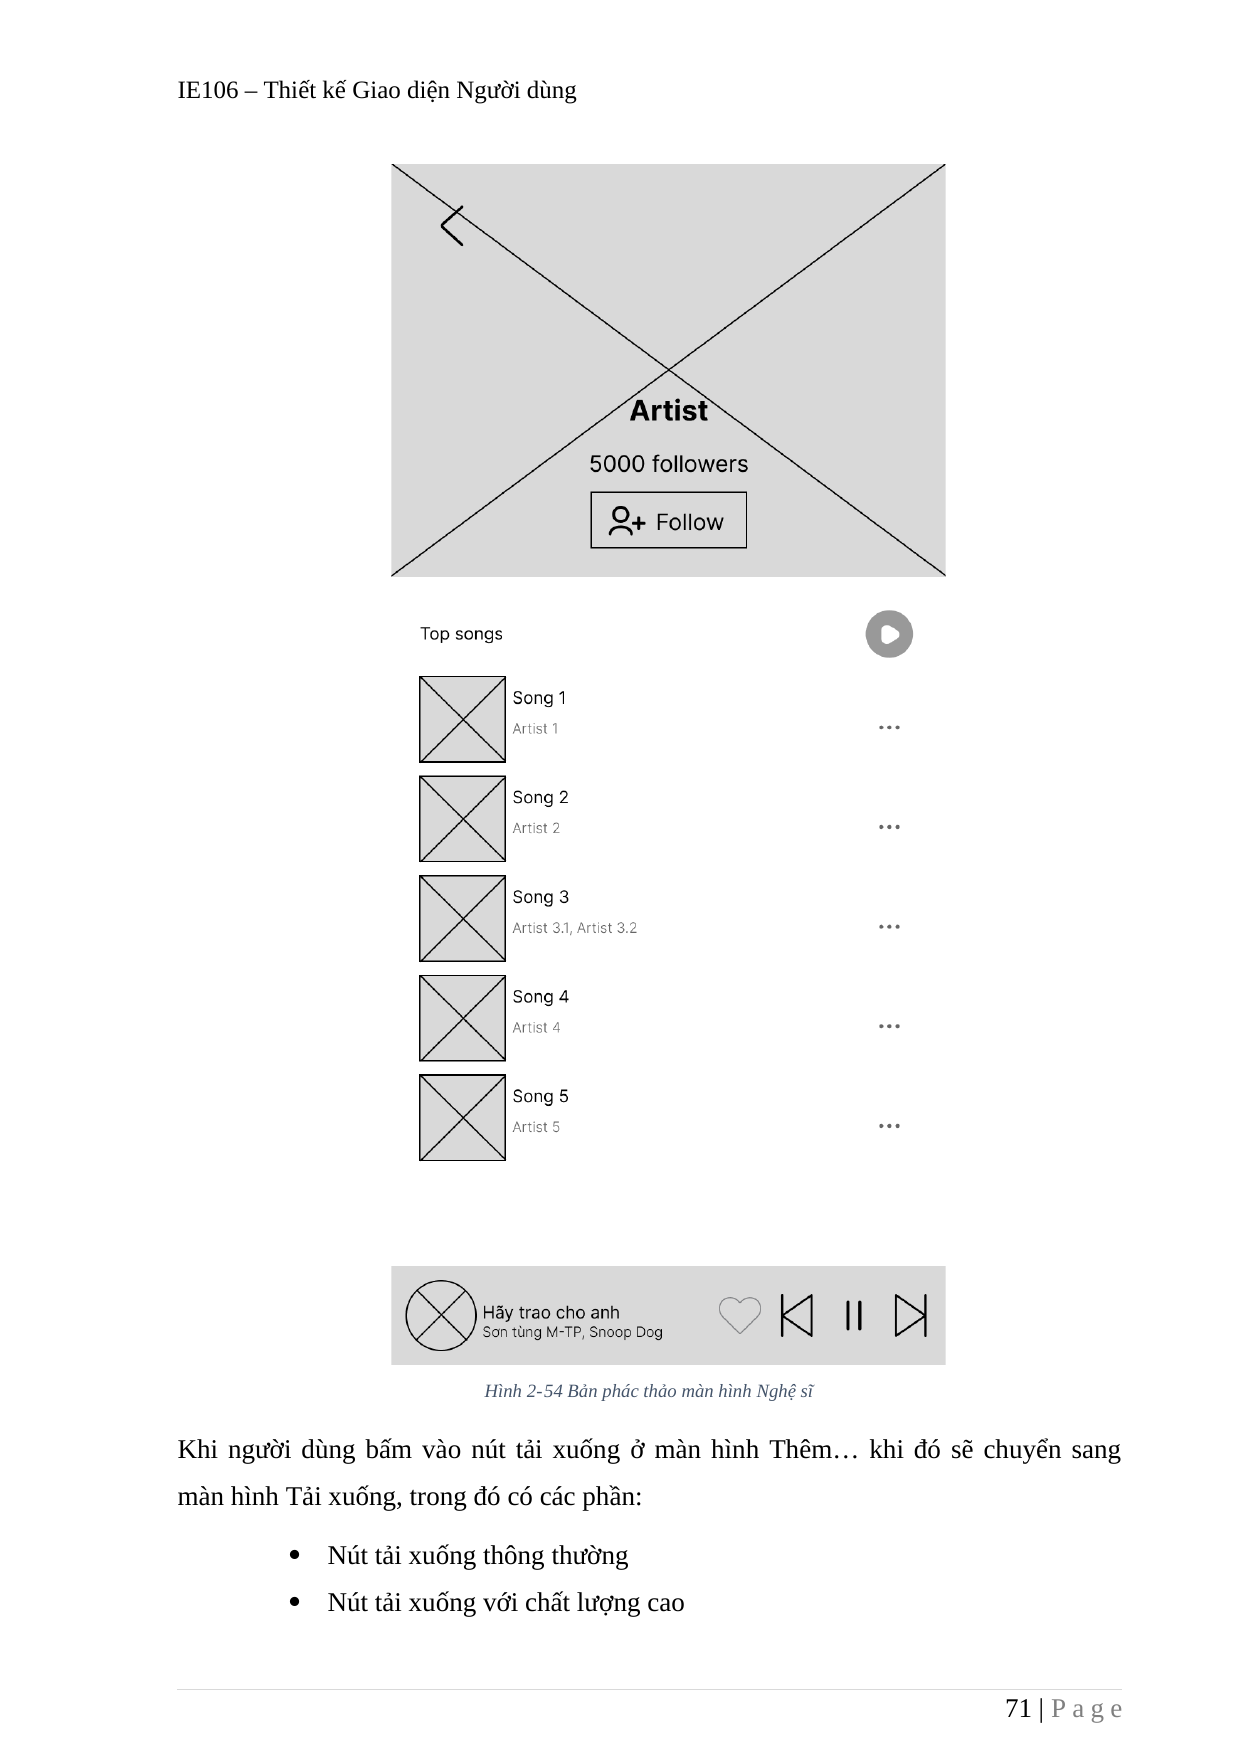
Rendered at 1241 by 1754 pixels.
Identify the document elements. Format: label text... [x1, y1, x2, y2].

list Nút tải xuống với chất lượng cao [290, 1586, 1122, 1617]
text Khi người dùng bấm vào nút tải xuống ở màn hình Thêm… khi đó sẽ chuyển sang màn hình Tải xuống, trong đó có các phần: [177, 1433, 1122, 1511]
picture [391, 164, 946, 1365]
list Nút tải xuống thông thường [290, 1539, 1122, 1571]
